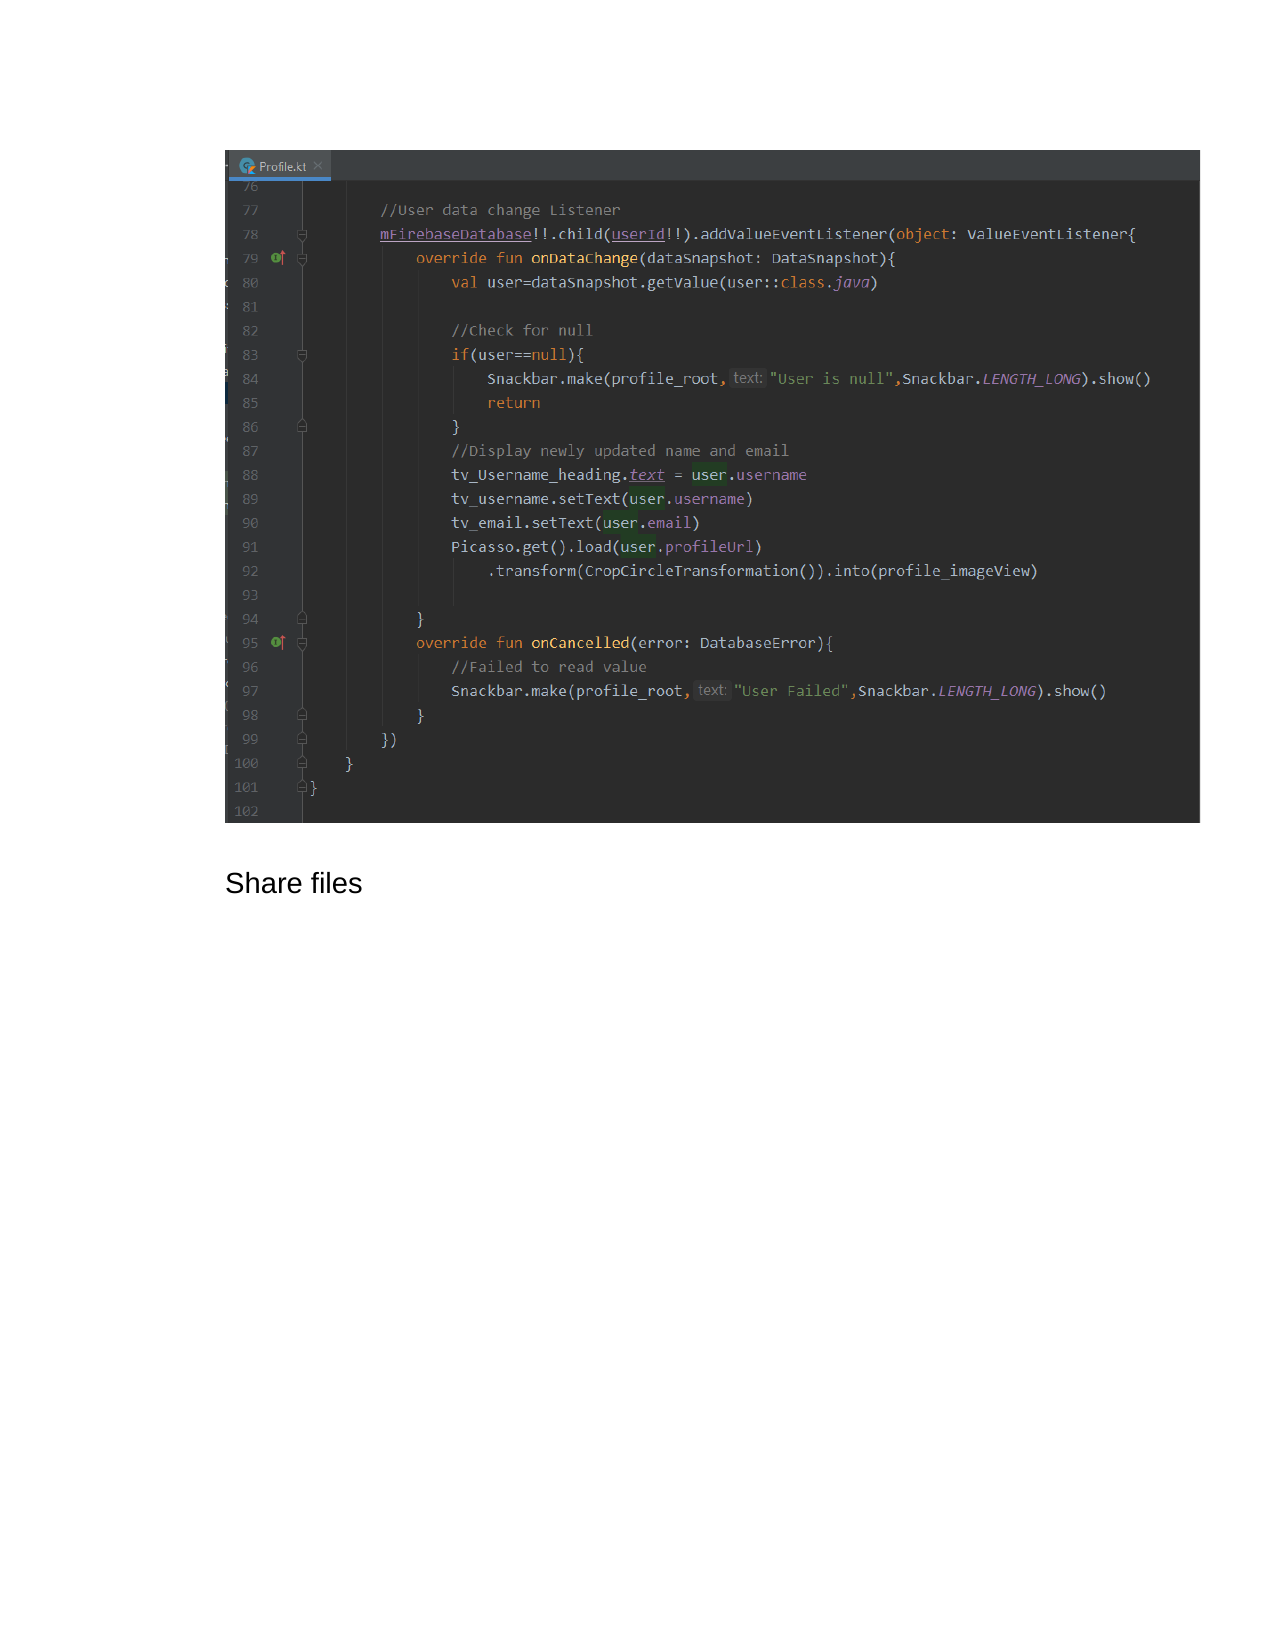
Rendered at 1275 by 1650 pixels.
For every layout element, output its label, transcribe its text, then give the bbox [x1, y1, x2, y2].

picture [225, 150, 1200, 823]
text Main activity login Chat log Latest message New massage profile Share files Users Xml images : latest_massage Login xml Main activity Newmassage profileXml shareFiles splashScreen chatFromRow forgetPass latestMsgRow userRowNewMsg [225, 823, 1125, 900]
